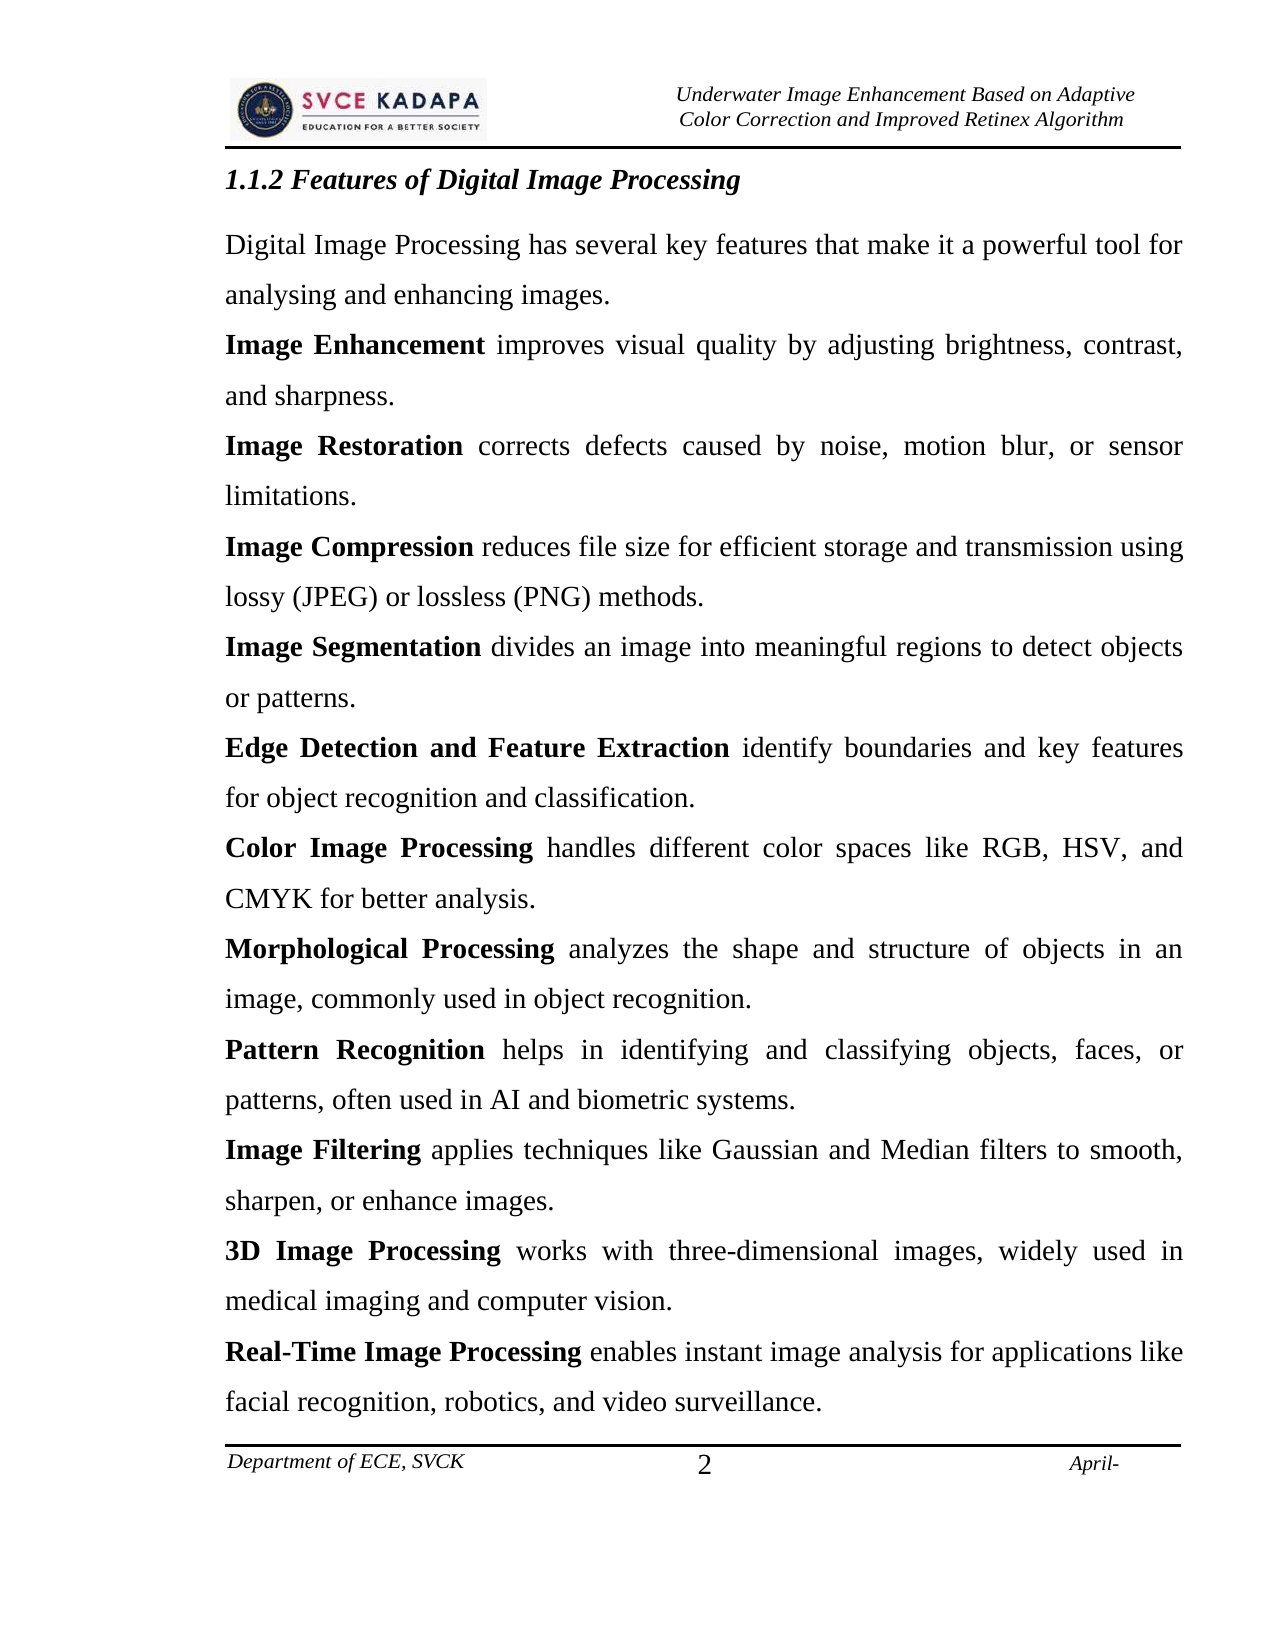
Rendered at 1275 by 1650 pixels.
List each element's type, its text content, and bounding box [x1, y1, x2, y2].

text Pattern Recognition helps in identifying and classifying objects, faces, or patterns, often used in AI and biometric systems. [225, 1032, 1184, 1116]
text Image Restoration corrects defects caused by noise, motion blur, or sensor limitations. [225, 428, 1184, 512]
picture [229, 78, 487, 141]
text 3D Image Processing works with three-dimensional images, widely used in medical imaging and computer vision. [225, 1233, 1184, 1317]
text Digital Image Processing has several key features that make it a powerful tool for analysing and enhancing images. [225, 227, 1184, 311]
text Image Segmentation divides an image into meaningful regions to detect objects or patterns. [225, 629, 1184, 713]
text Morphological Processing analyzes the shape and structure of objects in an image, commonly used in object recognition. [225, 931, 1184, 1015]
text Edge Detection and Feature Extraction identify boundaries and key features for object recognition and classification. [225, 730, 1184, 814]
text Image Enhancement improves visual quality by adjusting brightness, contrast, and sharpness. [225, 327, 1184, 411]
text Real-Time Image Processing enables instant image analysis for applications like facial recognition, robotics, and video surveillance. [225, 1334, 1184, 1418]
text Image Filtering applies techniques like Gaussian and Median filters to smooth, sharpen, or enhance images. [225, 1132, 1184, 1216]
text Image Compression reduces file size for efficient storage and transmission using lossy (JPEG) or lossless (PNG) methods. [225, 529, 1184, 613]
text Color Image Processing handles different color spaces like RGB, HSV, and CMYK for better analysis. [225, 831, 1184, 914]
subtitle 1.1.2 Features of Digital Image Processing [225, 162, 1184, 196]
